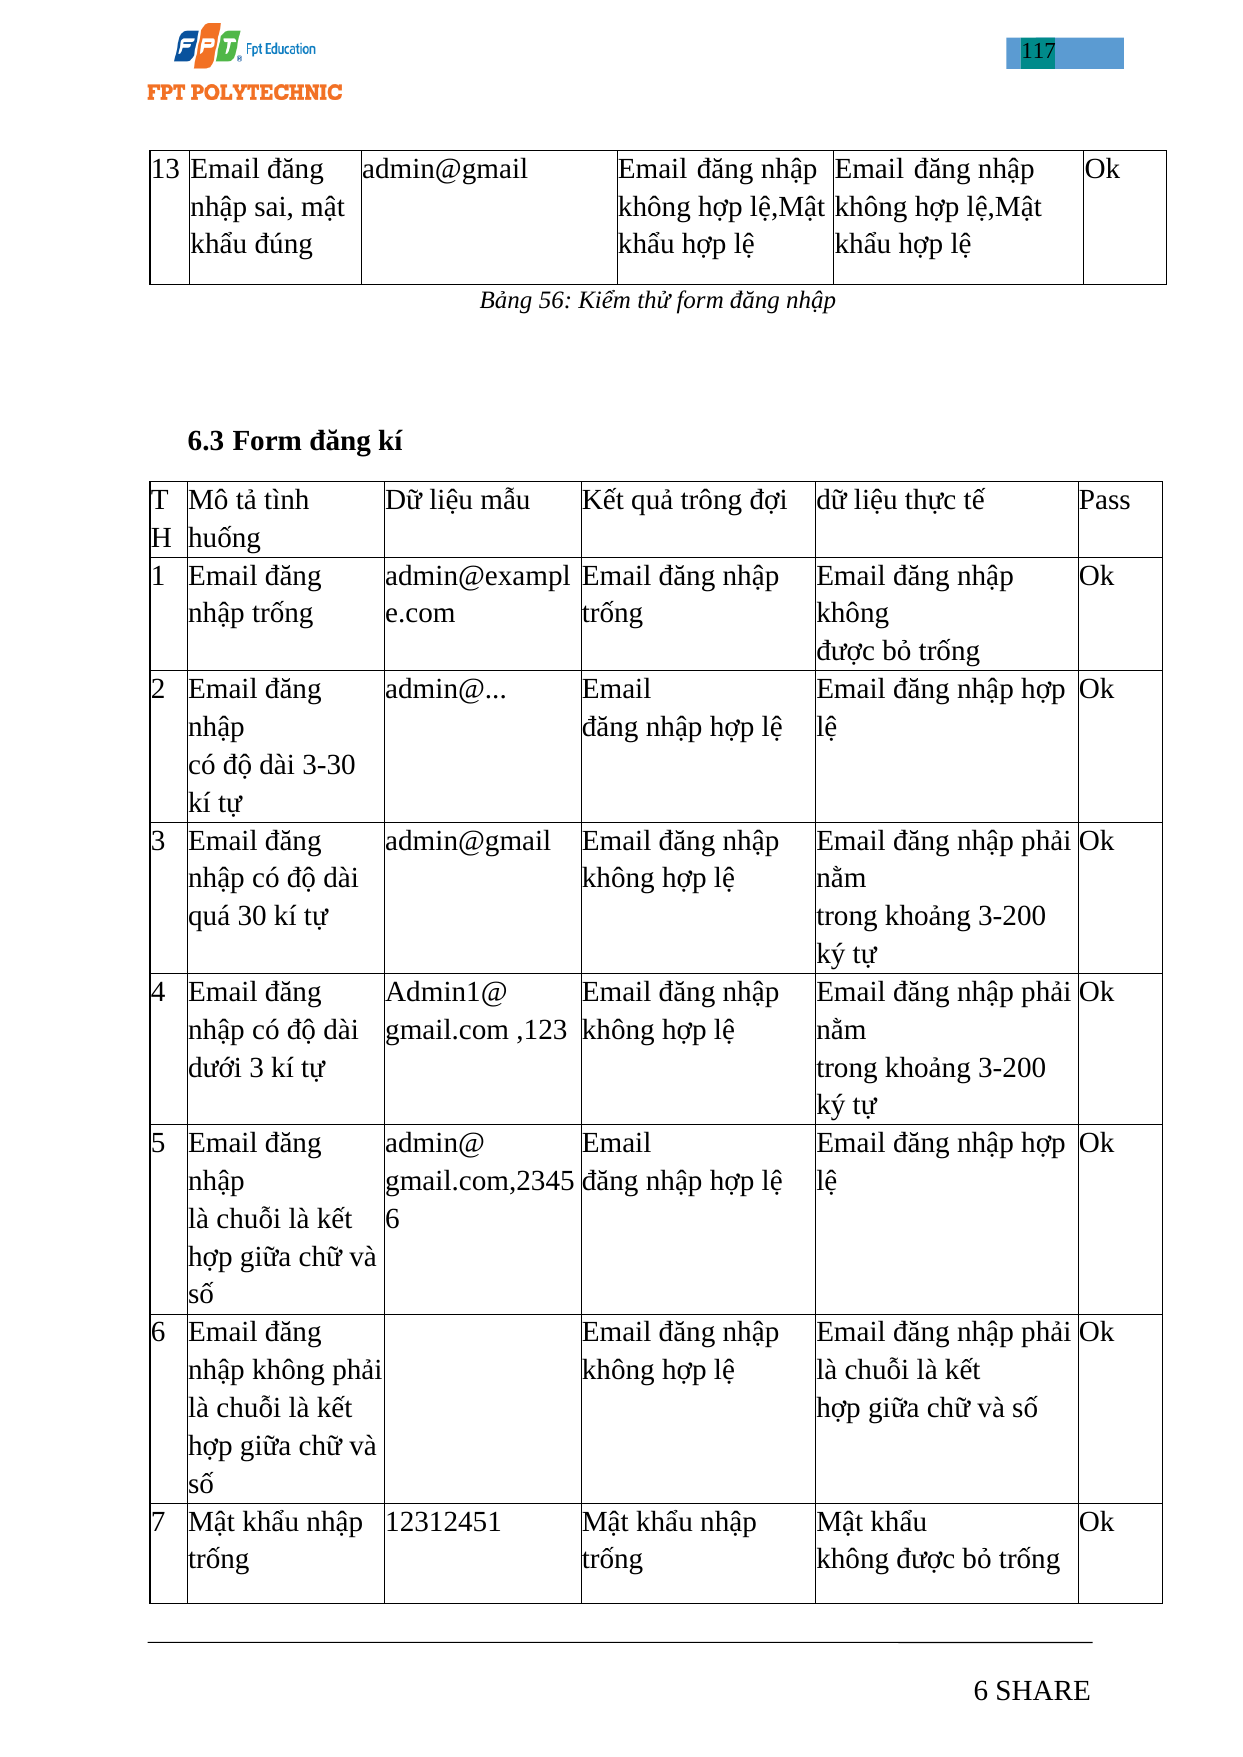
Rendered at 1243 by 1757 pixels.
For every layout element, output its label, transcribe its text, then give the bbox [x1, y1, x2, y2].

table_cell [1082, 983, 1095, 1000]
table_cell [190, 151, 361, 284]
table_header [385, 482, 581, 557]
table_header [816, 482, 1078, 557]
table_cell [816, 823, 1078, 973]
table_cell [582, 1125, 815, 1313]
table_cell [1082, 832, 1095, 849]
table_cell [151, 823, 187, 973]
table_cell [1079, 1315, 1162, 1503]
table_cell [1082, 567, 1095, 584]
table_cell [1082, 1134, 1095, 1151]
picture [147, 23, 342, 100]
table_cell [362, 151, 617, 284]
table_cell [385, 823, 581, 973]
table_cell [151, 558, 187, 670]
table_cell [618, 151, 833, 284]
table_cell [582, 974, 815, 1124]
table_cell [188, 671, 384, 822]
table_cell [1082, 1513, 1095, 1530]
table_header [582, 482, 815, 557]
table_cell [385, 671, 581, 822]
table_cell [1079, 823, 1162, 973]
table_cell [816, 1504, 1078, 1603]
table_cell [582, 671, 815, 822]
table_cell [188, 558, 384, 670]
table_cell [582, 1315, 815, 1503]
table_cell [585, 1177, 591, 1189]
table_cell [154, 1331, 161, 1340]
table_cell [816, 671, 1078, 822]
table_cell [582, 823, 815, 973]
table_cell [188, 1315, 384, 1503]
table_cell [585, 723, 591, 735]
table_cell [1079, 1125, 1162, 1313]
subtitle Form đăng kí [187, 423, 1168, 457]
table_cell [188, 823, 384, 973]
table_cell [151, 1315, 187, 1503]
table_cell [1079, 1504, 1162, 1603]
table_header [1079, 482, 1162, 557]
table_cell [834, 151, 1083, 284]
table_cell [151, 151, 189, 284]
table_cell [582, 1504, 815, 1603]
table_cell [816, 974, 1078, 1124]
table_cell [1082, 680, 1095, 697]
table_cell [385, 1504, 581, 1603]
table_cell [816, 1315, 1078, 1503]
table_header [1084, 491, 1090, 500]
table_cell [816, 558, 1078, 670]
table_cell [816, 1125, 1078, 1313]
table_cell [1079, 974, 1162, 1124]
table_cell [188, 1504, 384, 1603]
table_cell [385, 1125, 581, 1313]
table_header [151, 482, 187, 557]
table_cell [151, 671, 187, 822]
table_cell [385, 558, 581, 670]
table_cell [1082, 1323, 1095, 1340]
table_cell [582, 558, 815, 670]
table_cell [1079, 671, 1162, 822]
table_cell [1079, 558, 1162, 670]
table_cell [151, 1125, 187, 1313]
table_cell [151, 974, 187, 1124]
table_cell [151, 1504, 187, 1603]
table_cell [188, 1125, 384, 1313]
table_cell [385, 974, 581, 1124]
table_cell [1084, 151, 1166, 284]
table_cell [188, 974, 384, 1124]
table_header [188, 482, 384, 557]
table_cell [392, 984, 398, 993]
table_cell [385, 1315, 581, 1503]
